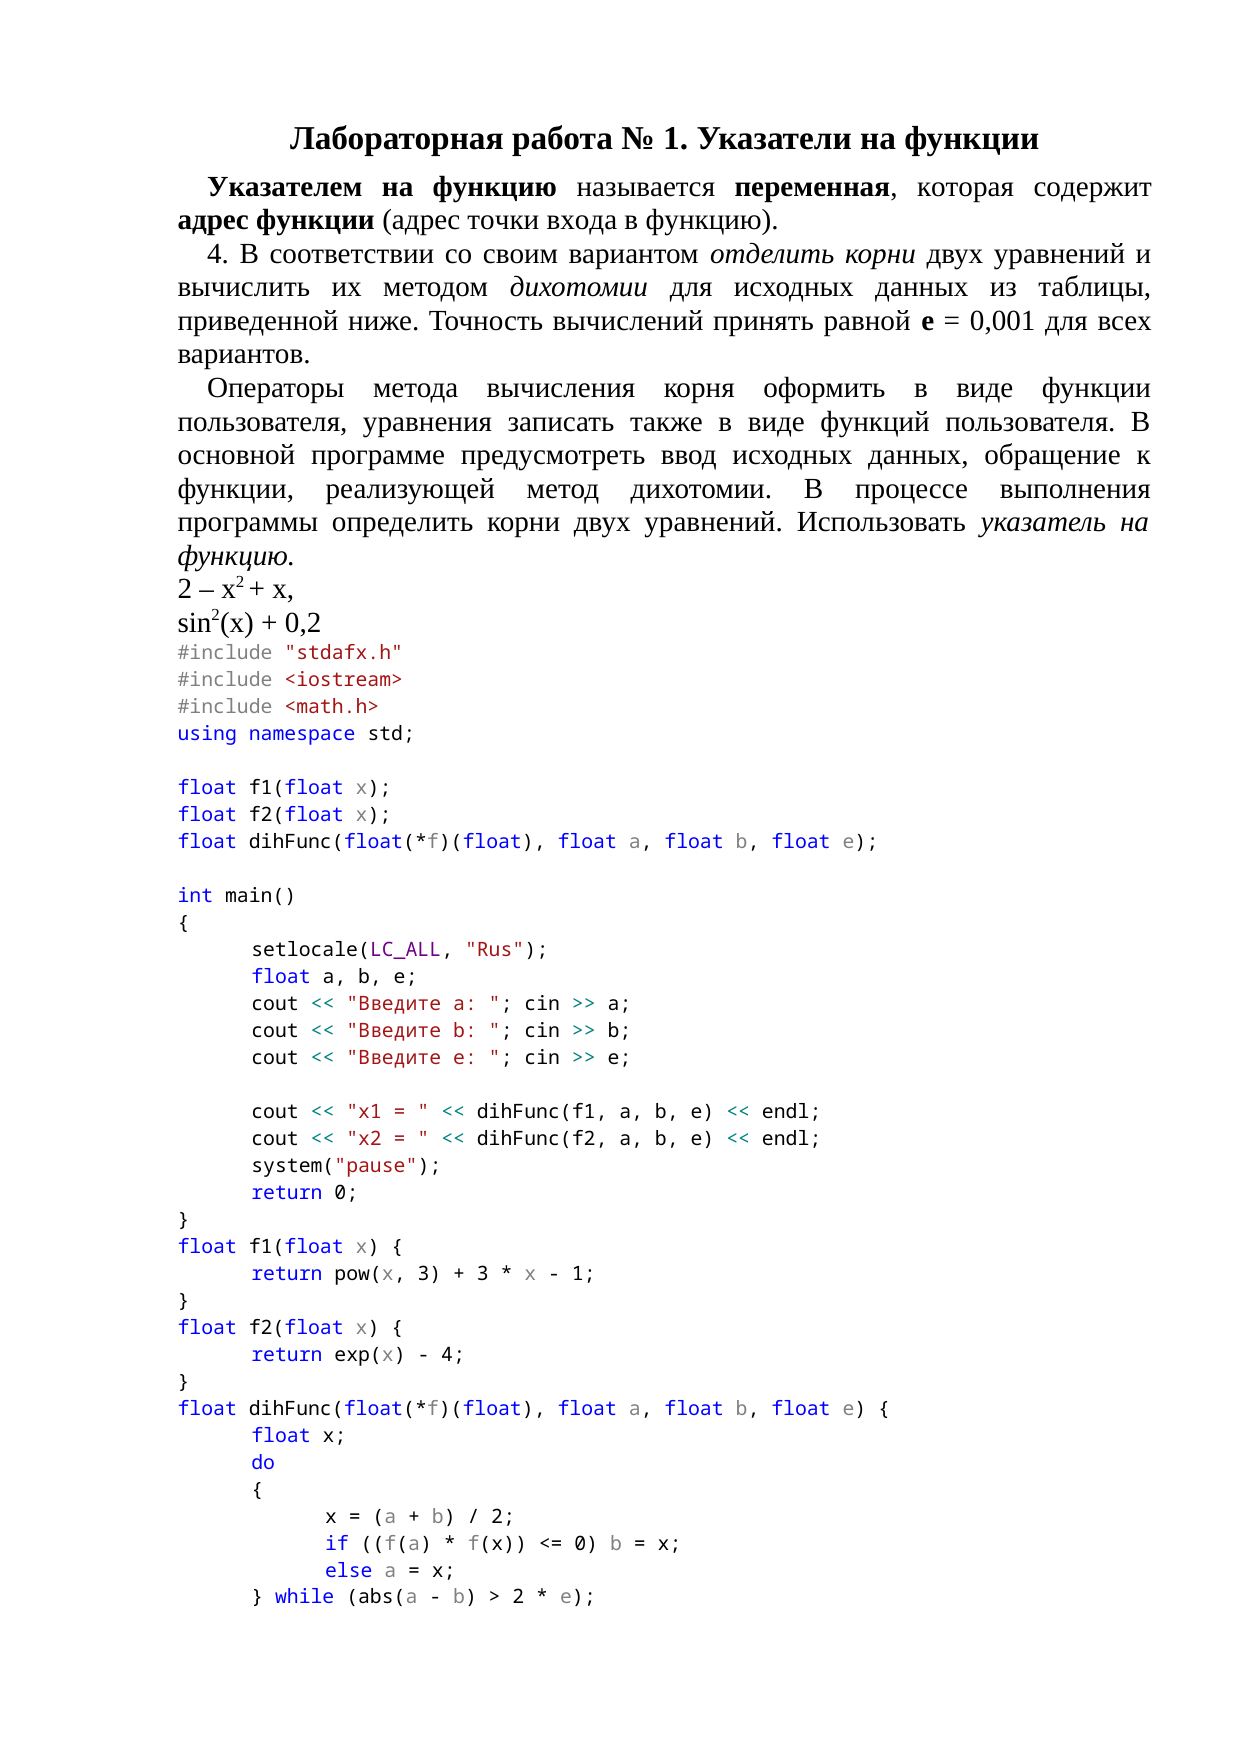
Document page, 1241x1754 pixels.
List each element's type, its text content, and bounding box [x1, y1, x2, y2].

text float f1(float x); [177, 773, 1152, 800]
text float dihFunc(float(*f)(float), float a, float b, float e); [177, 827, 1152, 854]
text float x; [177, 1421, 1152, 1448]
text return pow(x, 3) + 3 * x - 1; [177, 1259, 1152, 1286]
text do [177, 1448, 1152, 1475]
text float a, b, e; [177, 962, 1152, 989]
text sin2(x) + 0,2 [177, 605, 1152, 638]
text float f1(float x) { [177, 1232, 1152, 1259]
text } [177, 1205, 1152, 1232]
text Операторы метода вычисления корня оформить в виде функции пользователя, уравнения записать также в виде функций пользователя. В основной программе предусмотреть ввод исходных данных, обращение к функции, реализующей метод дихотомии. В процессе выполнения программы определить корни двух уравнений. Использовать указатель на функцию. [177, 370, 1152, 571]
text Лабораторная работа № 1. Указатели на функции [177, 118, 1152, 156]
text #include "stdafx.h" [177, 638, 1152, 666]
text return 0; [177, 1178, 1152, 1205]
text cout << "x2 = " << dihFunc(f2, a, b, e) << endl; [177, 1124, 1152, 1151]
text float f2(float x); [177, 800, 1152, 827]
text { [177, 908, 1152, 935]
text } [177, 1367, 1152, 1394]
text #include <iostream> [177, 666, 1152, 692]
text else a = x; [177, 1556, 1152, 1583]
text system("pause"); [177, 1151, 1152, 1178]
text cout << "Введите a: "; cin >> a; [177, 989, 1152, 1016]
text using namespace std; [177, 719, 1152, 746]
text int main() [177, 881, 1152, 908]
text return exp(x) - 4; [177, 1340, 1152, 1367]
text #include <math.h> [177, 692, 1152, 719]
text setlocale(LC_ALL, "Rus"); [177, 935, 1152, 962]
text } [177, 1286, 1152, 1313]
text } while (abs(a - b) > 2 * e); [177, 1583, 1152, 1610]
text if ((f(a) * f(x)) <= 0) b = x; [177, 1529, 1152, 1556]
text cout << "Введите b: "; cin >> b; [177, 1016, 1152, 1043]
text x = (a + b) / 2; [177, 1502, 1152, 1529]
text float dihFunc(float(*f)(float), float a, float b, float e) { [177, 1394, 1152, 1421]
text cout << "x1 = " << dihFunc(f1, a, b, e) << endl; [177, 1097, 1152, 1124]
text { [177, 1475, 1152, 1502]
text 2 – x2 + x, [177, 571, 1152, 605]
text cout << "Введите e: "; cin >> e; [177, 1043, 1152, 1070]
text 4. В соответствии со своим вариантом отделить корни двух уравнений и вычислить их методом дихотомии для исходных данных из таблицы, приведенной ниже. Точность вычислений принять равной e = 0,001 для всех вариантов. [177, 236, 1152, 370]
text float f2(float x) { [177, 1313, 1152, 1340]
text Указателем на функцию называется переменная, которая содержит адрес функции (адрес точки входа в функцию). [177, 169, 1152, 236]
